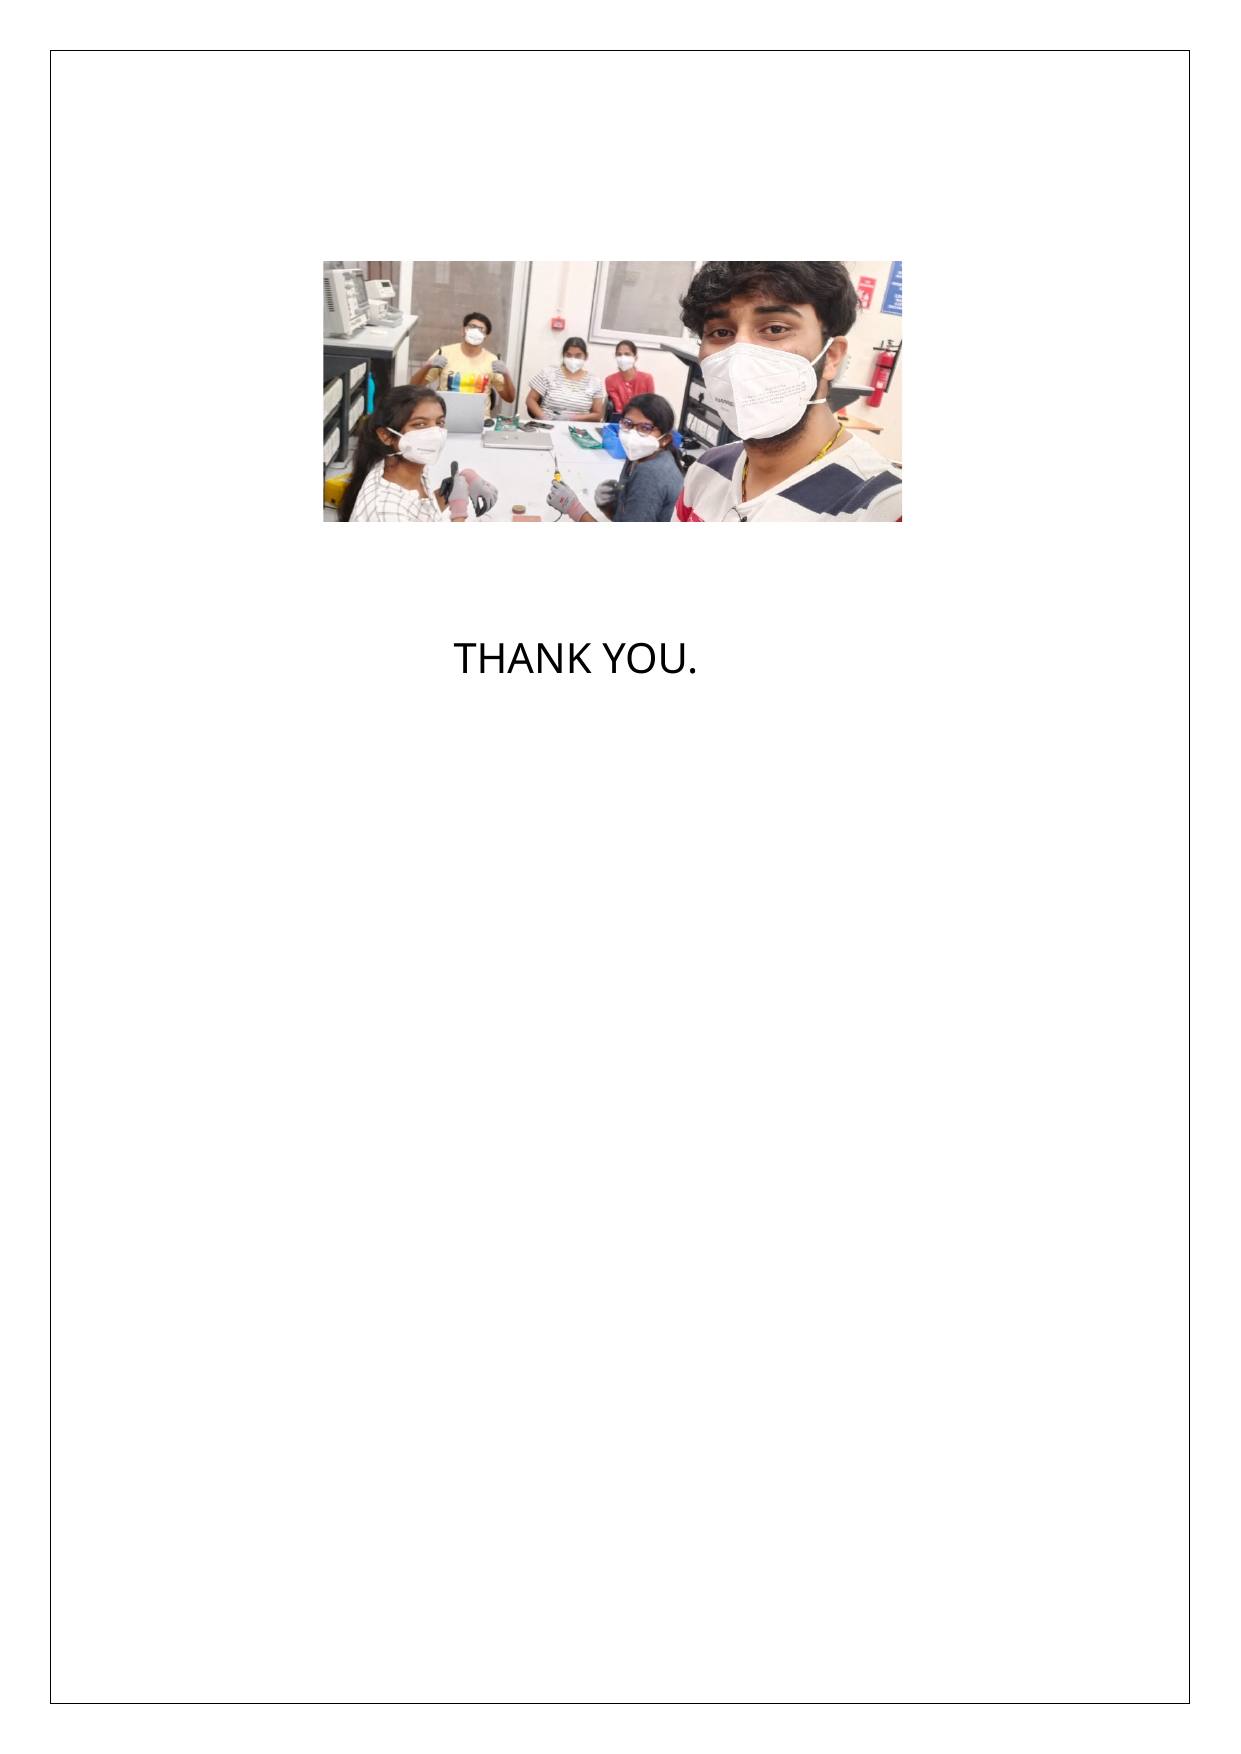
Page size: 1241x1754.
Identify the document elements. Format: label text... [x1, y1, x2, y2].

text THANK YOU. [150, 629, 1090, 685]
picture [323, 261, 903, 522]
